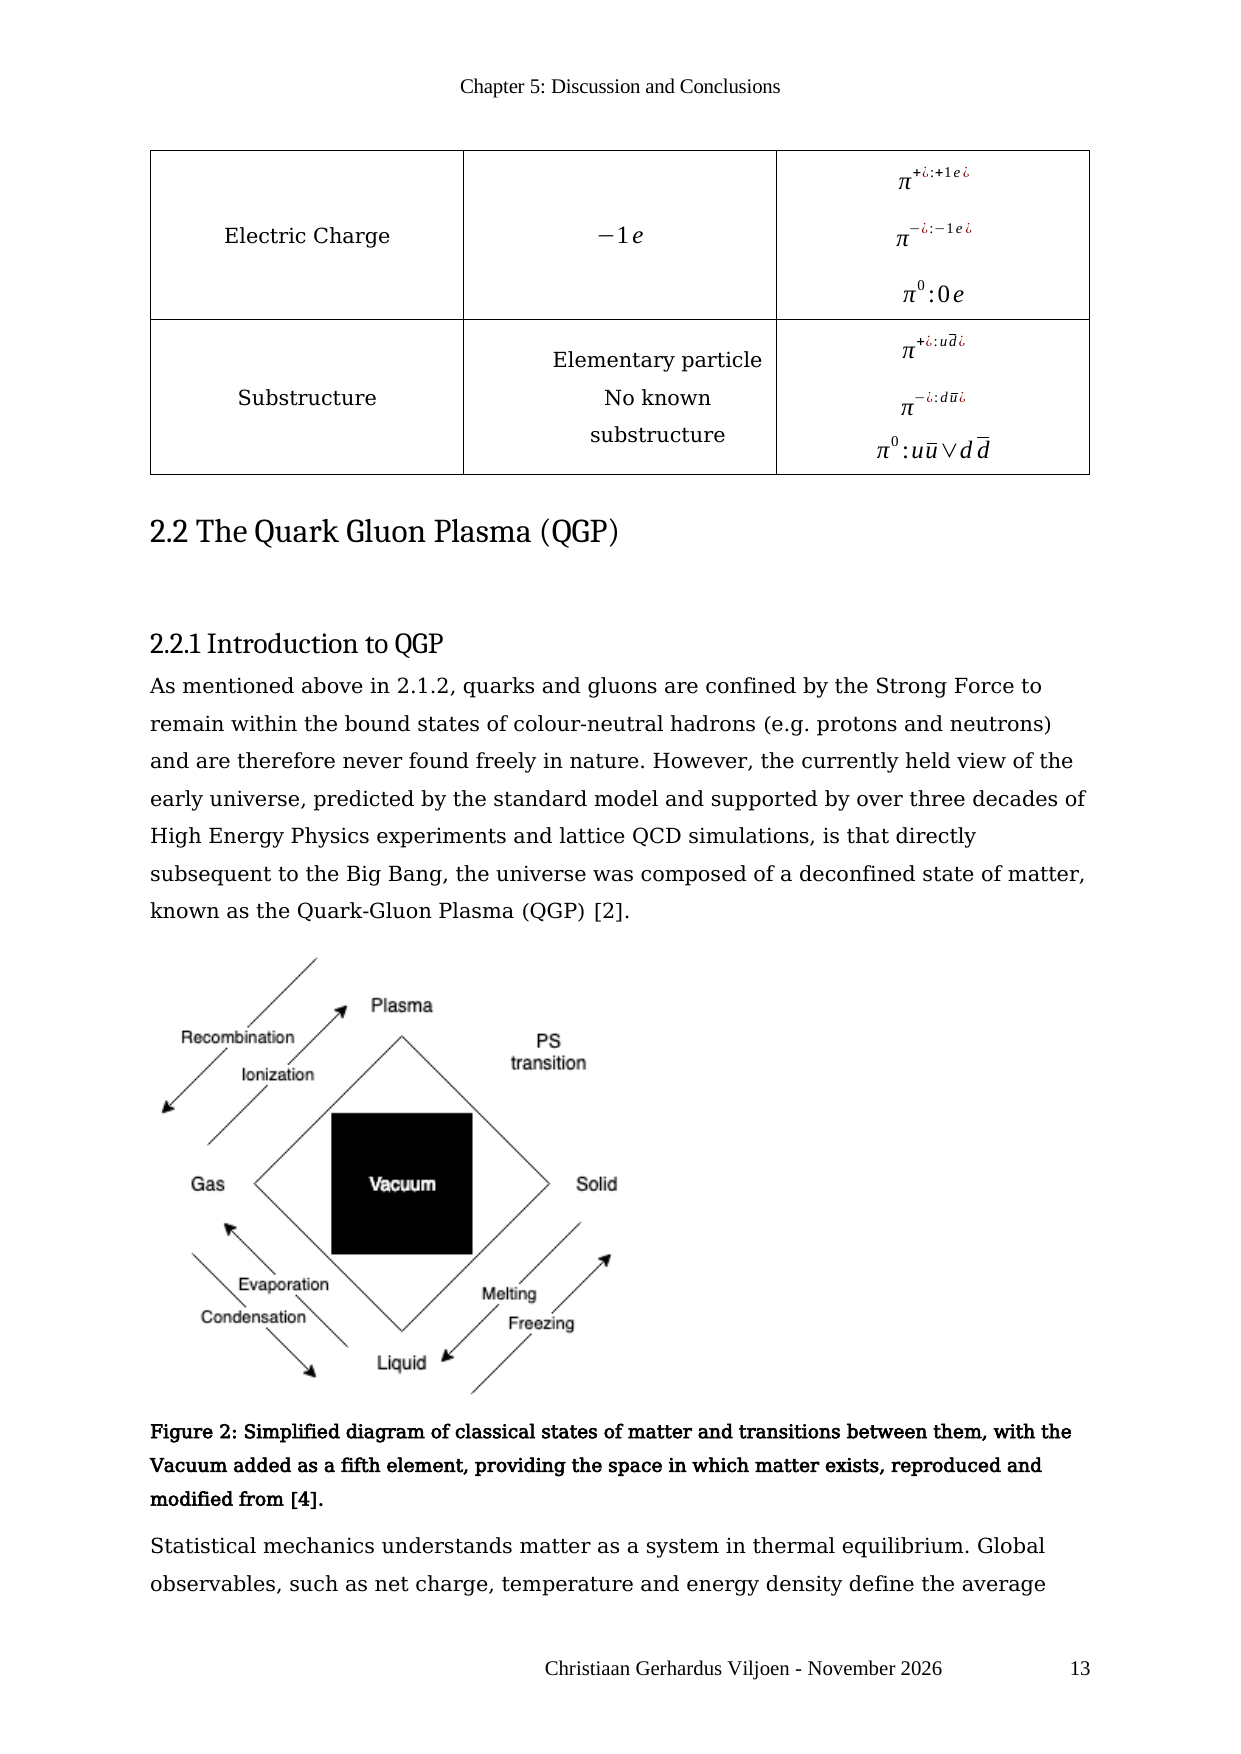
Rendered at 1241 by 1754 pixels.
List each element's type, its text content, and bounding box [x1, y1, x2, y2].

table_cell Elementary particle No known substructure [464, 320, 776, 474]
table_cell [777, 320, 1089, 474]
table_cell [777, 151, 1089, 319]
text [150, 1533, 1090, 1596]
text Figure 2: Simplified diagram of classical states of matter and transitions between them, with the Vacuum added as a fifth element, providing the space in which matter exists, reproduced and modified from . [150, 1419, 1090, 1509]
table_cell Substructure [151, 320, 463, 474]
subtitle Introduction to QGP [150, 627, 1090, 660]
text As mentioned above in 2.1.2, quarks and gluons are confined by the Strong Force to remain within the bound states of colour-neutral hadrons (e.g. protons and neutrons) and are therefore never found freely in nature. However, the currently held view of the early universe, predicted by the standard model and supported by over three decades of High Energy Physics experiments and lattice QCD simulations, is that directly subsequent to the Big Bang, the universe was composed of a deconfined state of matter, known as the Quark-Gluon Plasma (QGP) . [150, 673, 1090, 923]
picture [150, 947, 628, 1407]
subtitle The Quark Gluon Plasma (QGP) [150, 513, 1090, 551]
table_cell [464, 151, 776, 319]
table_cell Electric Charge [151, 151, 463, 319]
